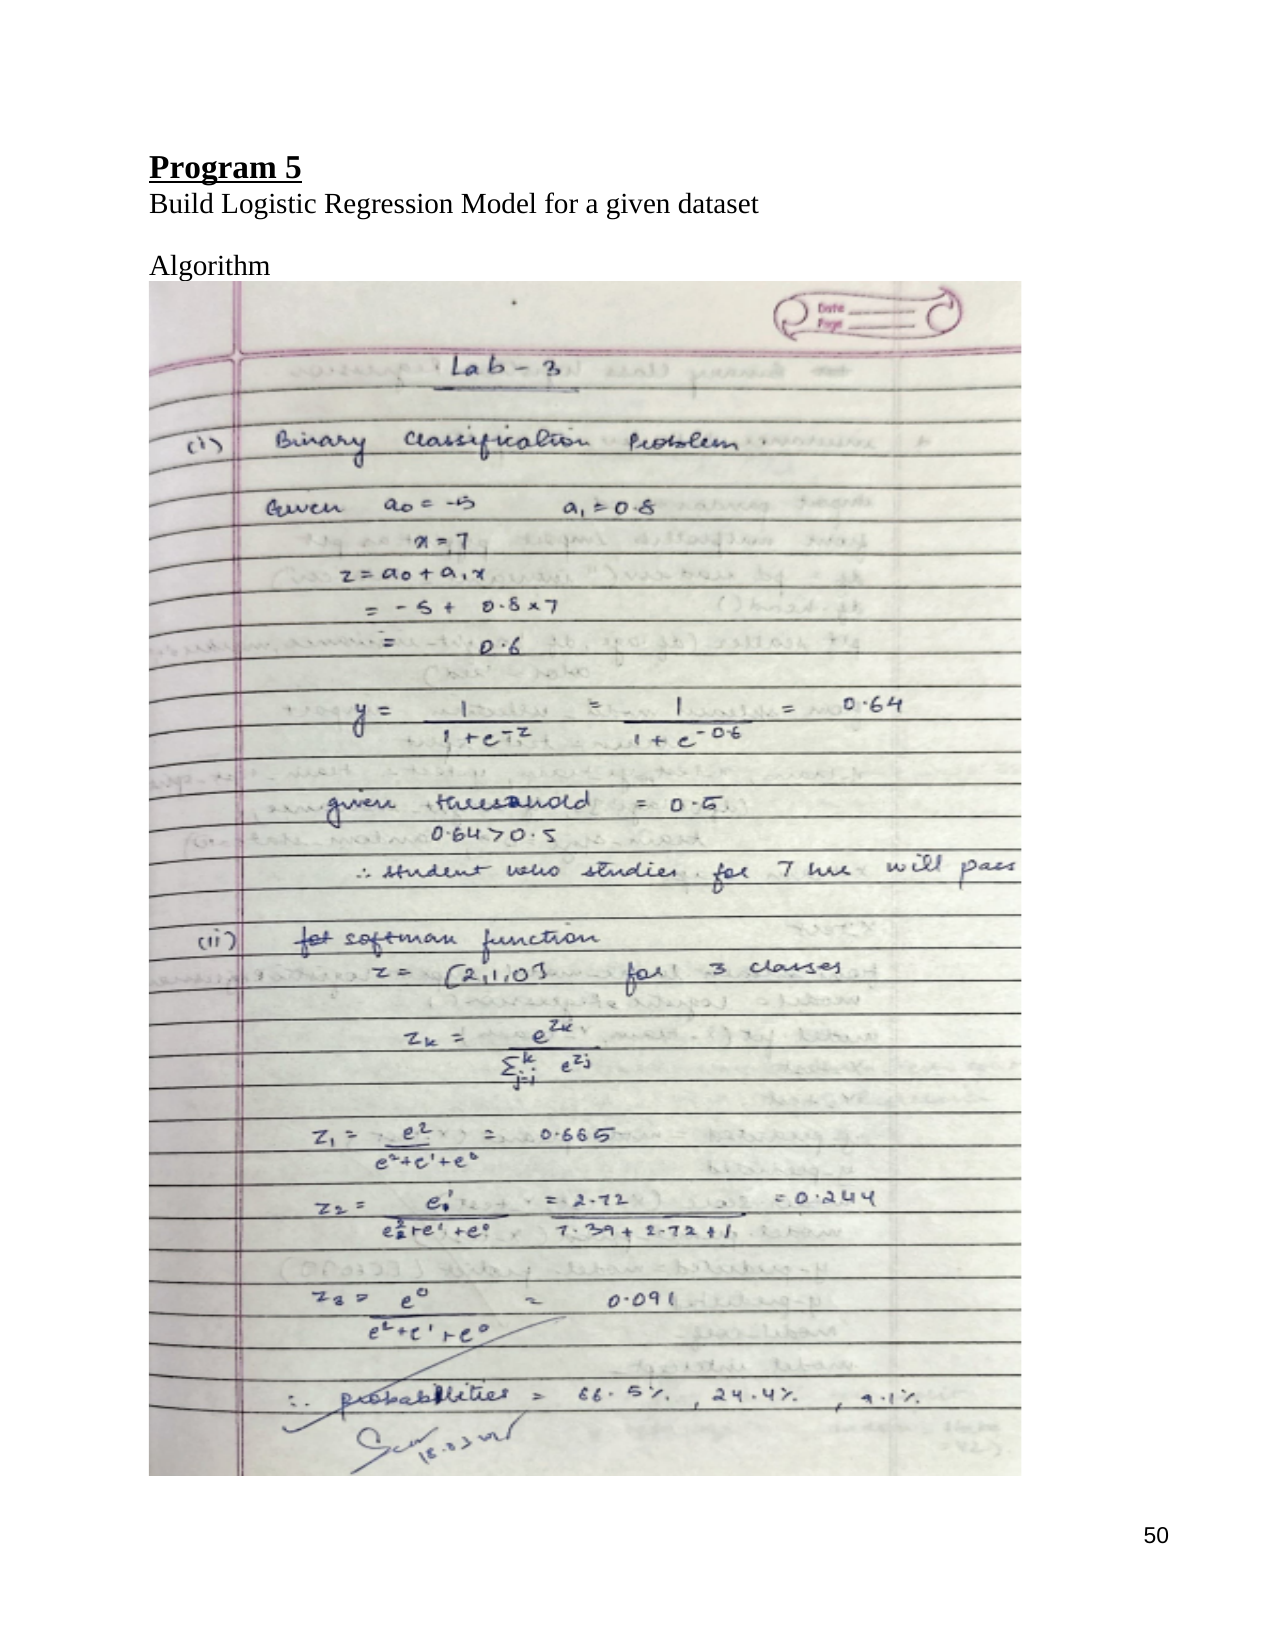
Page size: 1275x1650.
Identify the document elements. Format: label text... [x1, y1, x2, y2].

picture [148, 281, 1022, 1476]
text Program 5 [149, 147, 1169, 186]
